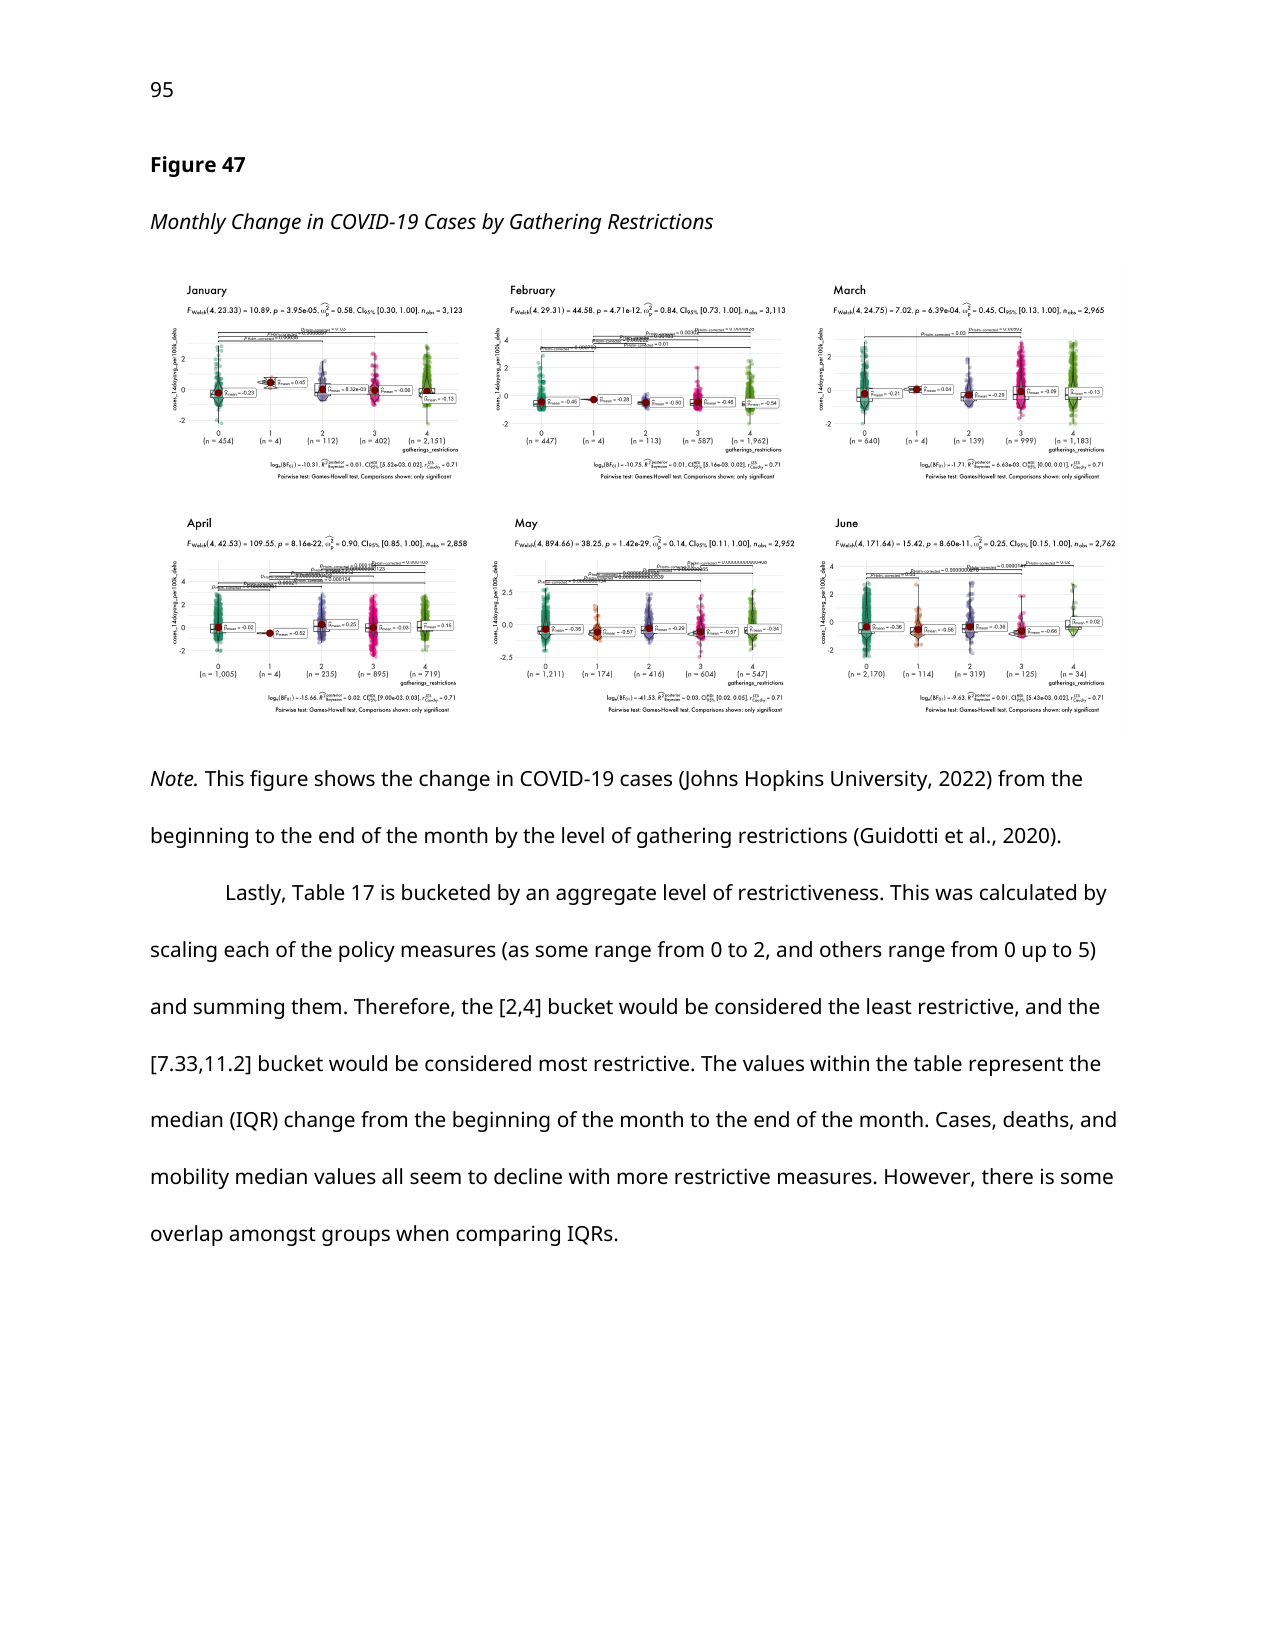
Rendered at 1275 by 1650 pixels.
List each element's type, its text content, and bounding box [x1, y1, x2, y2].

picture [150, 263, 1125, 736]
text Figure 47 [150, 150, 1125, 178]
text Note. This figure shows the change in COVID-19 cases (Johns Hopkins University, 2022) from the beginning to the end of the month by the level of gathering restrictions (Guidotti et al., 2020). [150, 764, 1125, 849]
text Monthly Change in COVID-19 Cases by Gathering Restrictions [150, 207, 1125, 235]
text Lastly, Table 17 is bucketed by an aggregate level of restrictiveness. This was calculated by scaling each of the policy measures (as some range from 0 to 2, and others range from 0 up to 5) and summing them. Therefore, the [2,4] bucket would be considered the least restrictive, and the [7.33,11.2] bucket would be considered most restrictive. The values within the table represent the median (IQR) change from the beginning of the month to the end of the month. Cases, deaths, and mobility median values all seem to decline with more restrictive measures. However, there is some overlap amongst groups when comparing IQRs. [150, 878, 1125, 1248]
